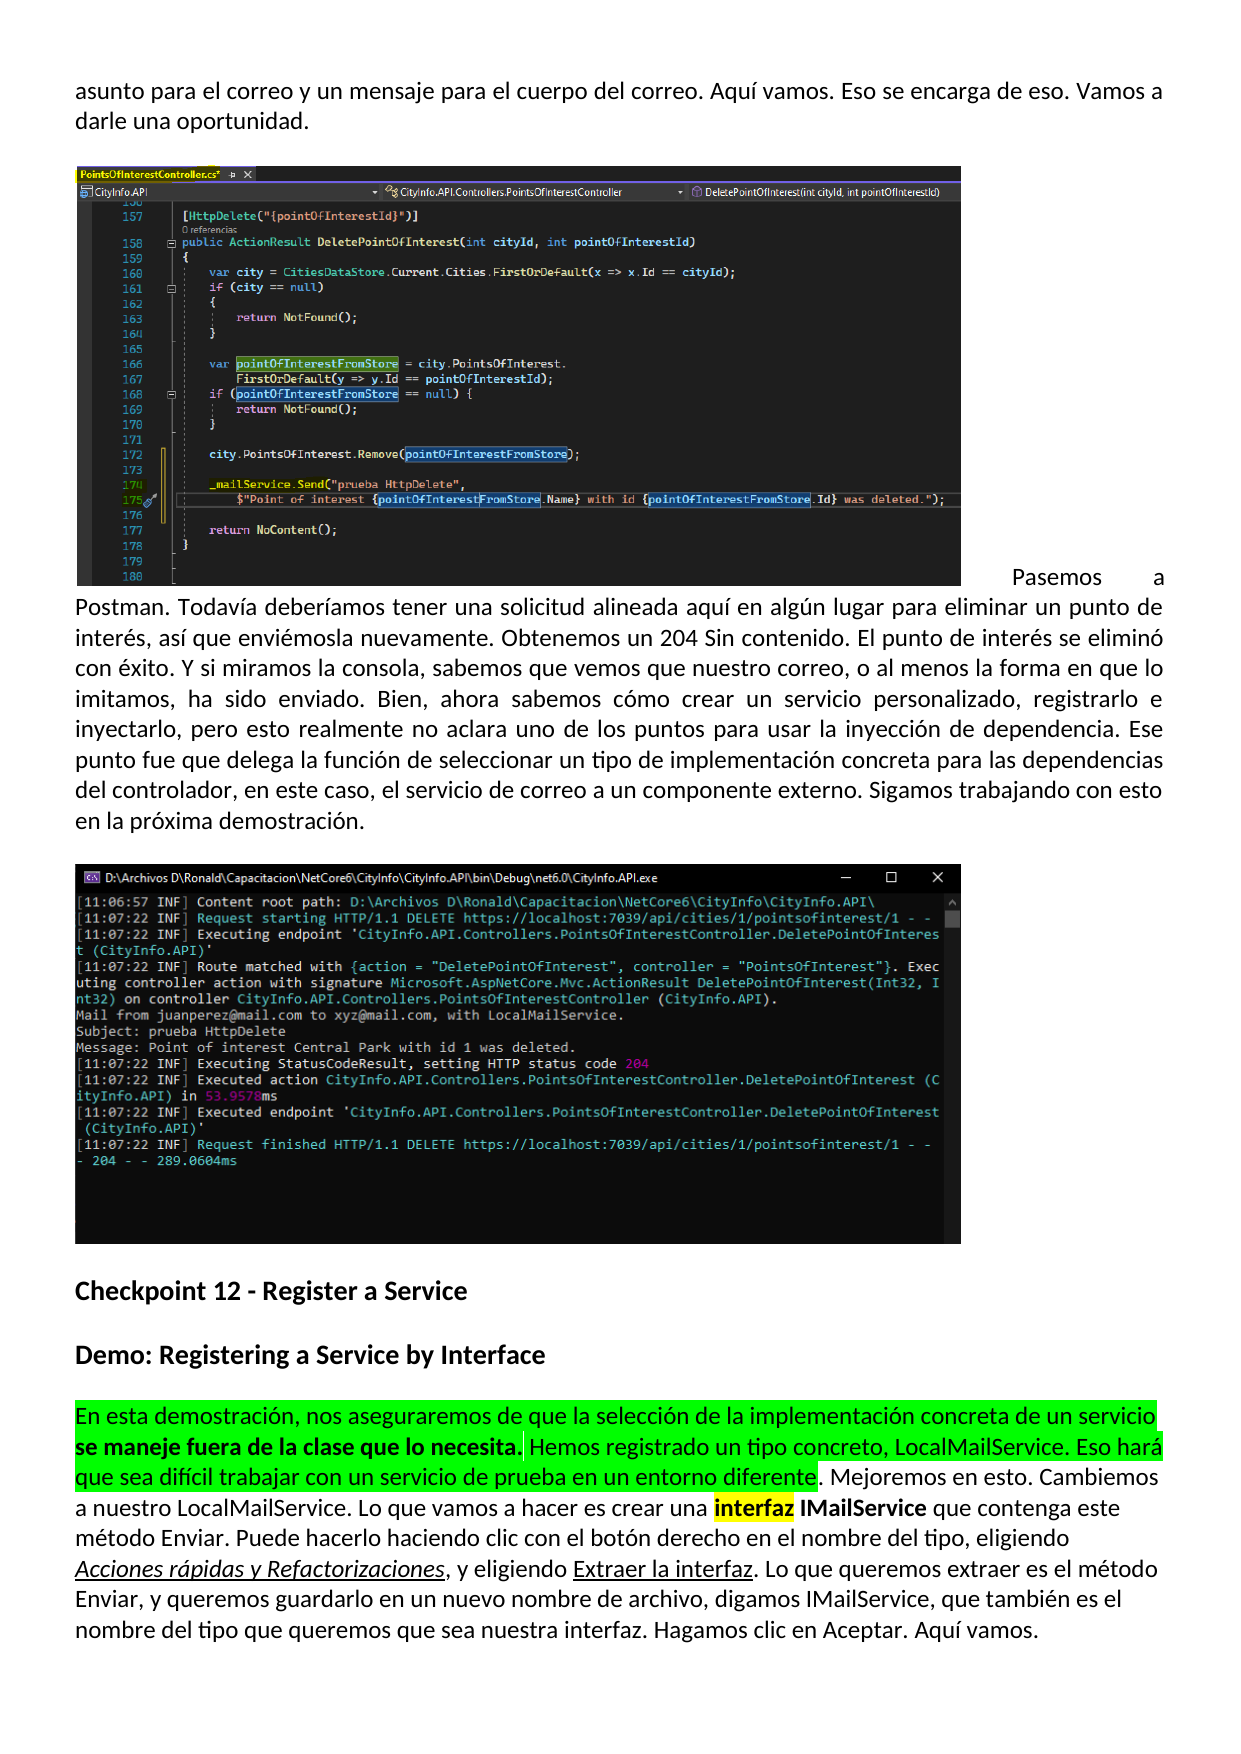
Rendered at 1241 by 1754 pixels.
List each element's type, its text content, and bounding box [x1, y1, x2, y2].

text Demo: Registering a Service by Interface [75, 1337, 1165, 1371]
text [75, 75, 1165, 136]
text Checkpoint 12 - Register a Service [75, 1273, 1165, 1308]
picture [75, 864, 961, 1244]
picture [75, 165, 961, 586]
text En esta demostración, nos aseguraremos de que la selección de la implementación concreta de un servicio se maneje fuera de la clase que lo necesita. Hemos registrado un tipo concreto, LocalMailService. Eso hará que sea difícil trabajar con un servicio de prueba en un entorno diferente. Mejoremos en esto. Cambiemos a nuestro LocalMailService. Lo que vamos a hacer es crear una interfaz IMailService que contenga este método Enviar. Puede hacerlo haciendo clic con el botón derecho en el nombre del tipo, eligiendo Acciones rápidas y Refactorizaciones, y eligiendo Extraer la interfaz. Lo que queremos extraer es el método Enviar, y queremos guardarlo en un nuevo nombre de archivo, digamos IMailService, que también es el nombre del tipo que queremos que sea nuestra interfaz. Hagamos clic en Aceptar. Aquí vamos. [75, 1400, 1165, 1644]
